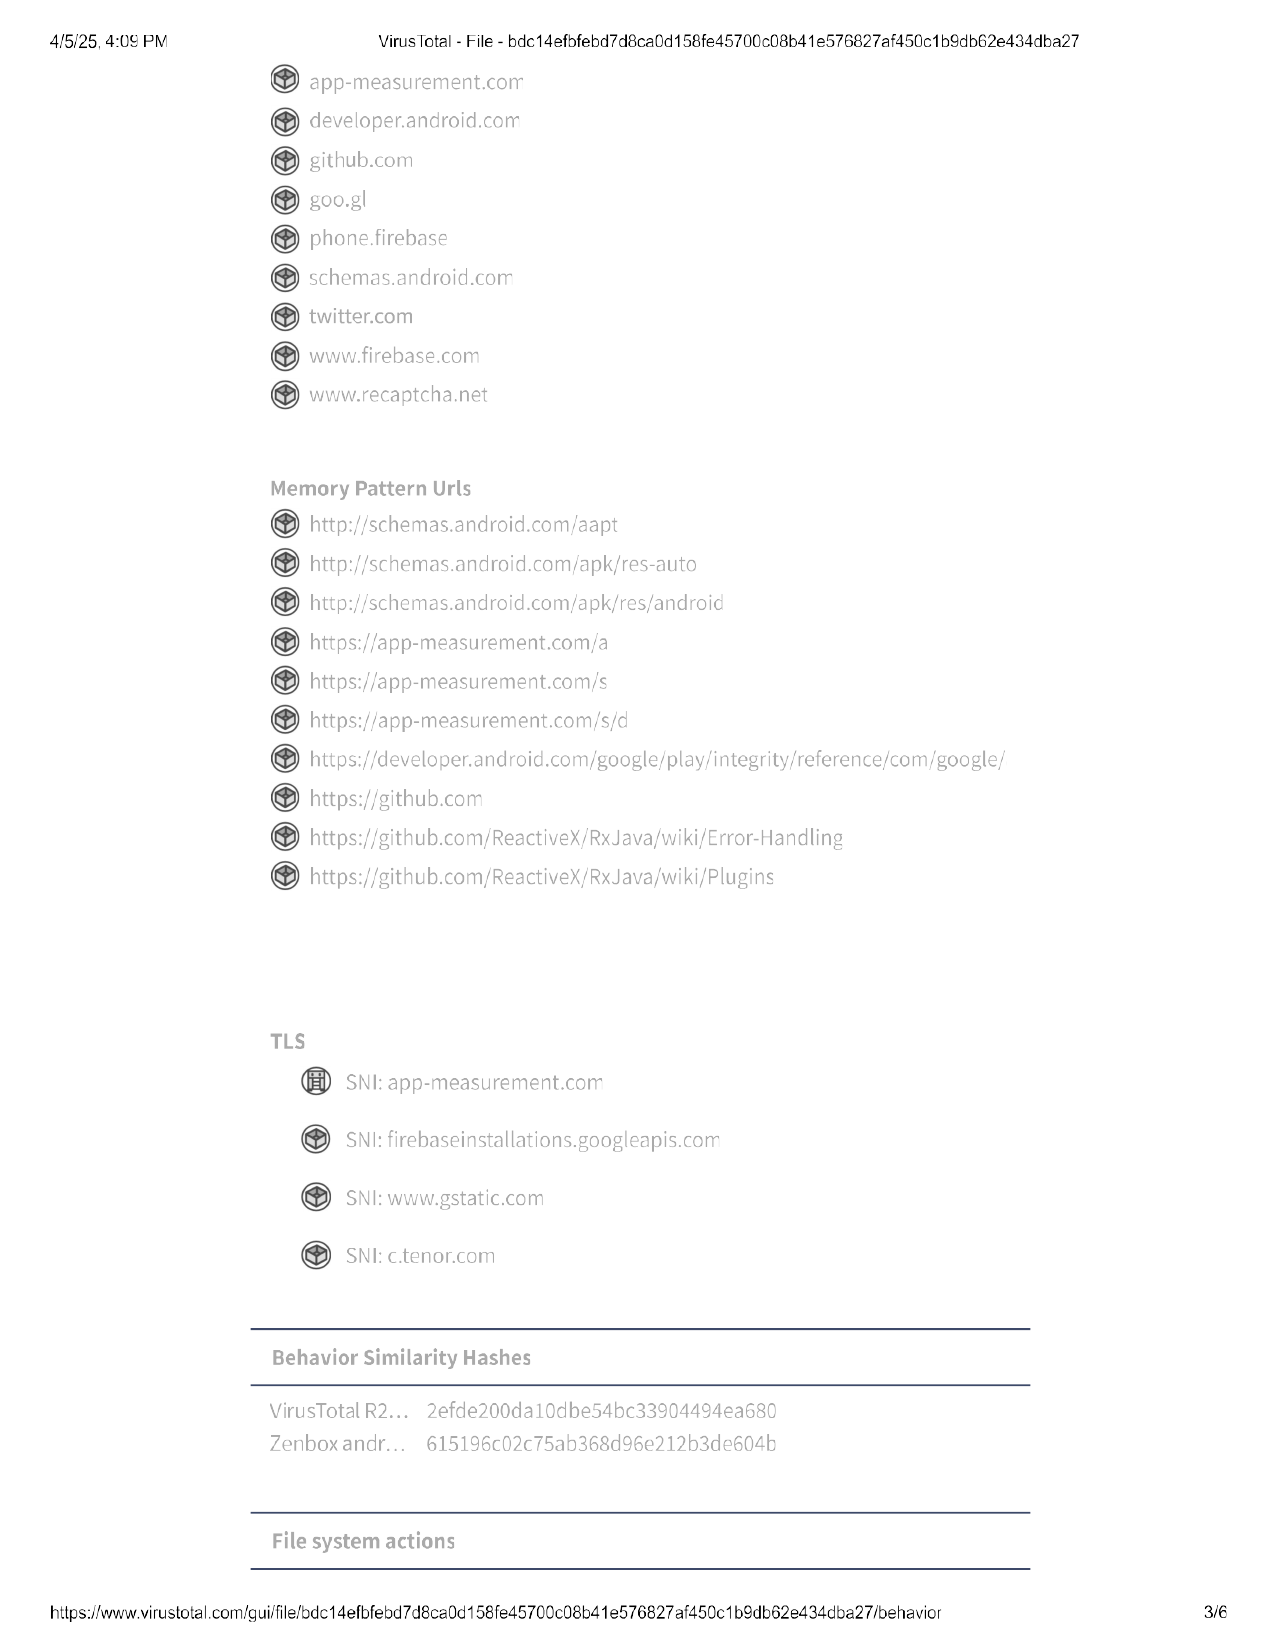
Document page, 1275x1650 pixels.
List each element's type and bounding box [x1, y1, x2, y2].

picture [427, 1401, 776, 1418]
picture [271, 586, 300, 617]
picture [366, 1403, 387, 1418]
picture [311, 672, 607, 693]
picture [346, 1248, 494, 1263]
picture [270, 1033, 305, 1049]
picture [271, 263, 300, 293]
picture [310, 190, 366, 211]
picture [271, 704, 300, 735]
picture [427, 1434, 776, 1451]
picture [309, 268, 513, 285]
picture [311, 867, 774, 889]
picture [299, 1066, 332, 1096]
picture [50, 34, 100, 50]
picture [271, 782, 300, 813]
picture [311, 789, 482, 811]
picture [1204, 1605, 1227, 1618]
picture [311, 555, 696, 576]
picture [378, 35, 461, 47]
picture [309, 385, 488, 406]
picture [310, 75, 523, 94]
picture [271, 105, 300, 137]
picture [355, 1434, 376, 1451]
picture [299, 1122, 331, 1154]
picture [271, 743, 300, 774]
picture [271, 508, 300, 539]
picture [346, 1074, 603, 1094]
picture [271, 184, 300, 215]
picture [310, 151, 344, 172]
picture [271, 144, 300, 176]
picture [51, 1605, 942, 1622]
picture [271, 62, 300, 94]
picture [271, 480, 471, 500]
picture [271, 821, 300, 852]
picture [309, 346, 479, 363]
picture [271, 222, 300, 254]
picture [310, 112, 520, 132]
picture [270, 1402, 286, 1418]
picture [498, 34, 1079, 47]
picture [271, 665, 300, 696]
picture [346, 1130, 720, 1152]
picture [311, 229, 447, 250]
picture [273, 1348, 531, 1369]
picture [271, 547, 300, 578]
picture [299, 1180, 332, 1212]
picture [311, 750, 1007, 771]
picture [106, 35, 138, 47]
picture [311, 828, 843, 850]
picture [306, 1434, 338, 1451]
picture [311, 594, 723, 614]
picture [299, 1240, 332, 1270]
picture [271, 378, 300, 410]
picture [467, 35, 493, 47]
picture [270, 1435, 303, 1451]
picture [288, 1403, 354, 1418]
picture [311, 633, 607, 654]
picture [271, 302, 300, 332]
picture [379, 1439, 404, 1451]
picture [346, 1189, 543, 1210]
picture [273, 1531, 455, 1553]
picture [311, 515, 618, 536]
picture [311, 711, 627, 732]
picture [271, 626, 300, 657]
picture [358, 151, 412, 167]
picture [144, 35, 167, 47]
picture [271, 340, 300, 372]
picture [271, 860, 300, 891]
